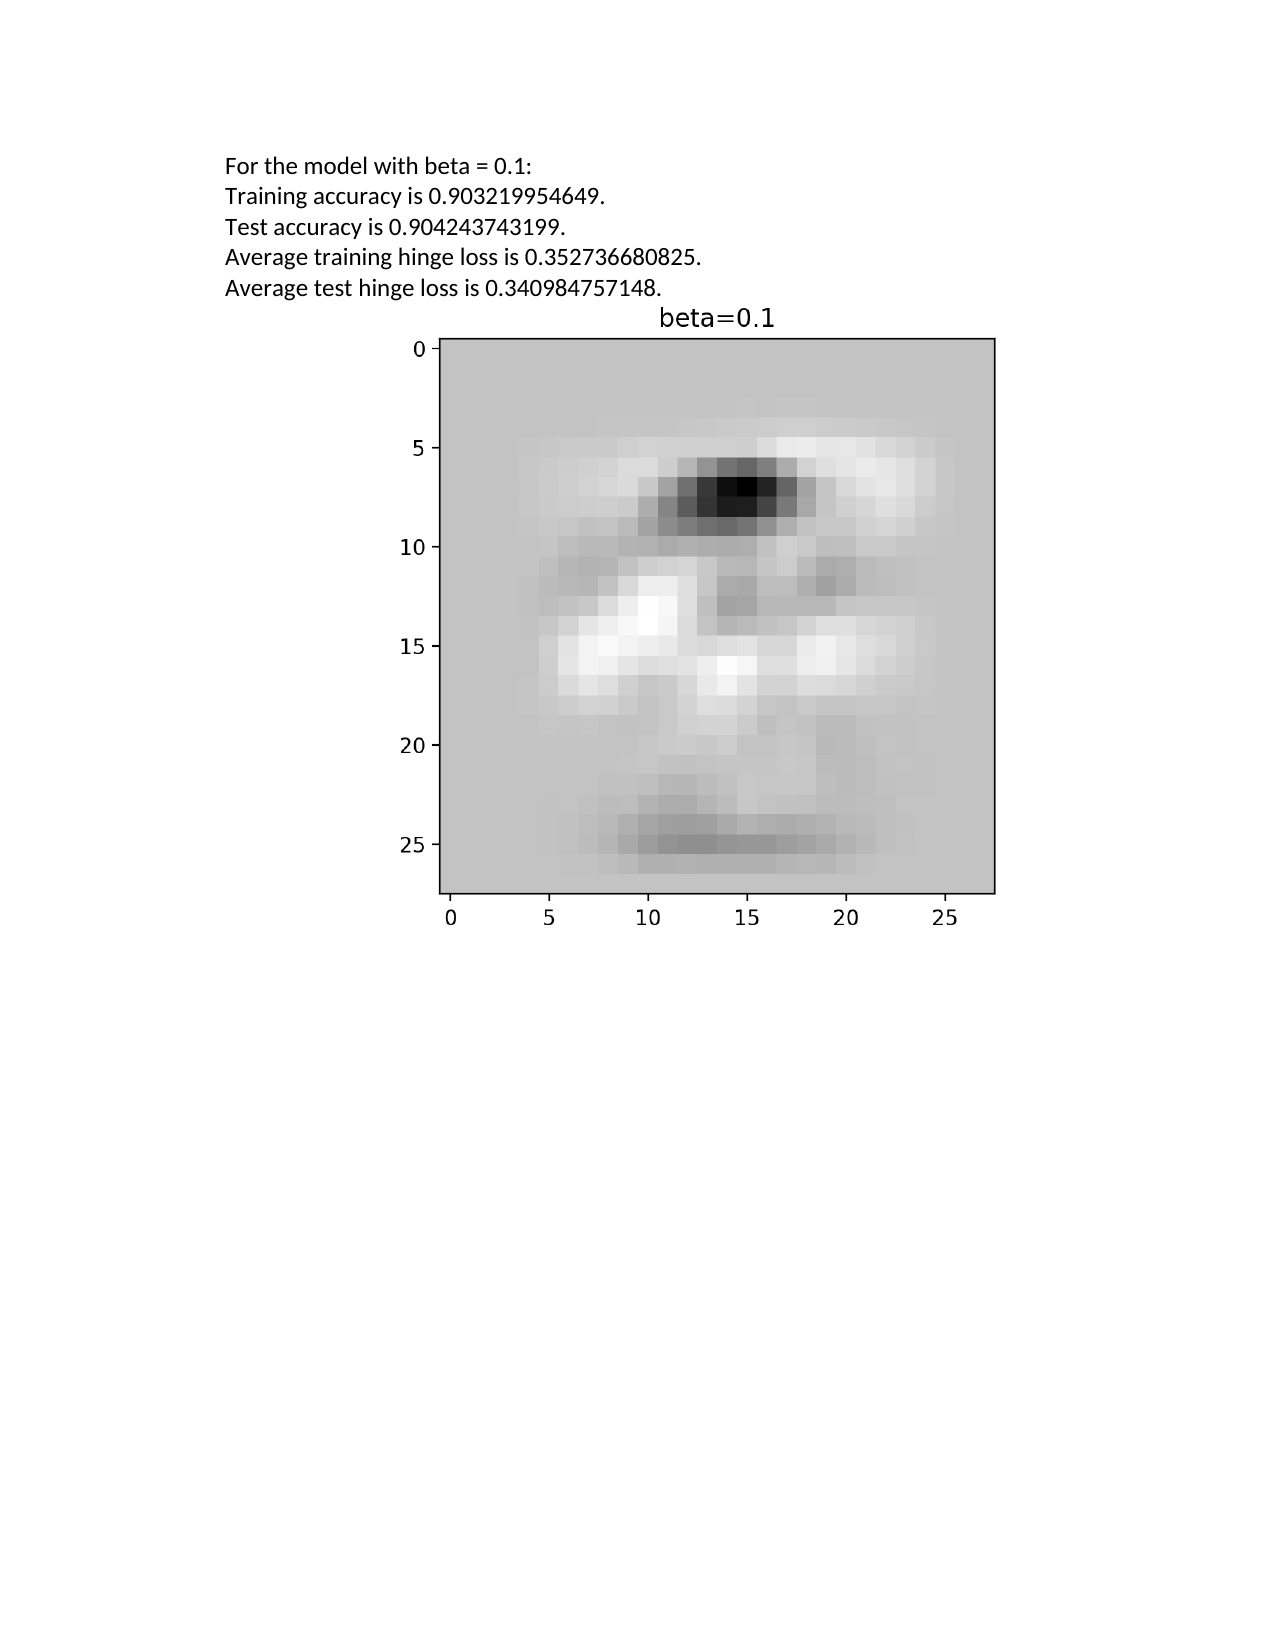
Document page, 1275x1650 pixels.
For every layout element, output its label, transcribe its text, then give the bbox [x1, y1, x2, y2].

list For the model with beta = 0.1: [225, 150, 1125, 181]
picture [225, 302, 1185, 932]
list Average training hinge loss is 0.352736680825. [225, 242, 1125, 272]
list Average test hinge loss is 0.340984757148. [225, 272, 1125, 302]
list Test accuracy is 0.904243743199. [225, 211, 1125, 242]
list Training accuracy is 0.903219954649. [225, 181, 1125, 211]
